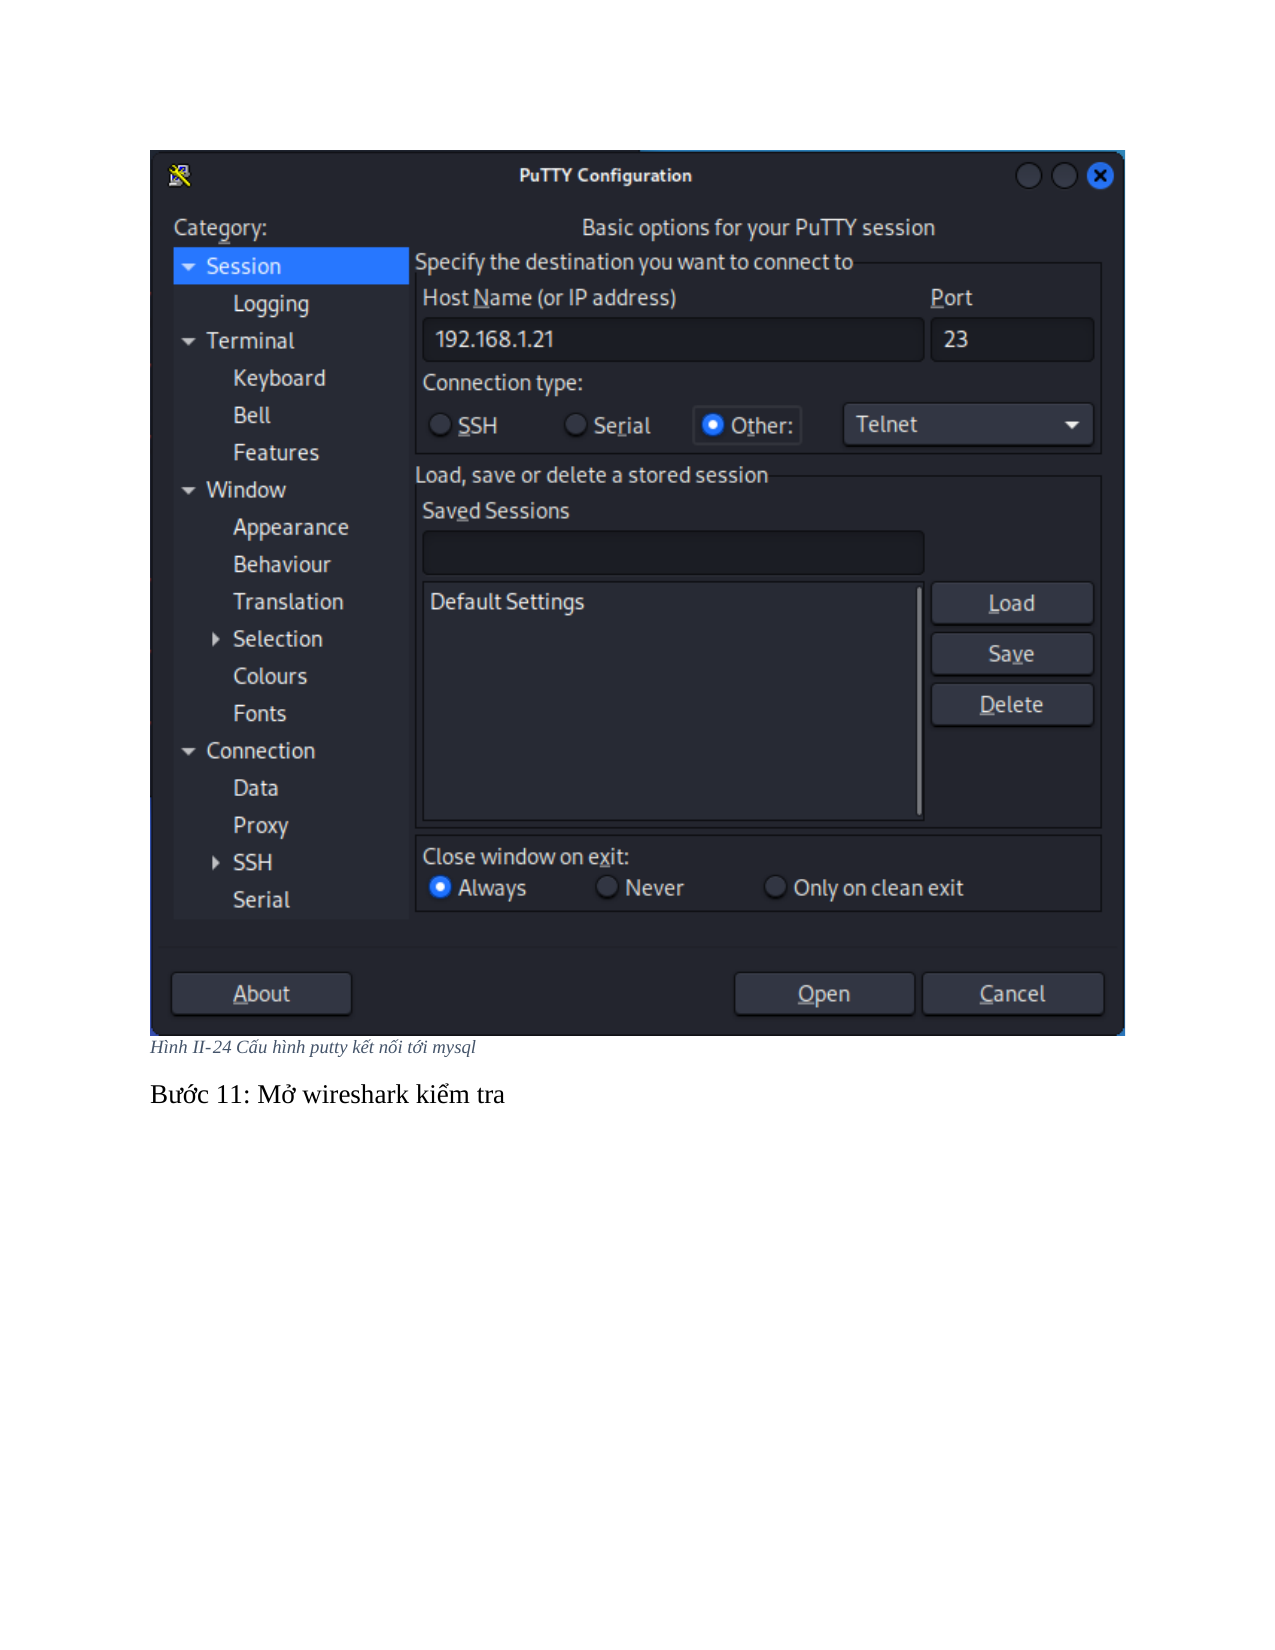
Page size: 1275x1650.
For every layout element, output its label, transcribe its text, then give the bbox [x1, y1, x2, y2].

picture [150, 150, 1125, 1036]
text Bước 11: Mở wireshark kiểm tra [150, 1078, 1125, 1109]
